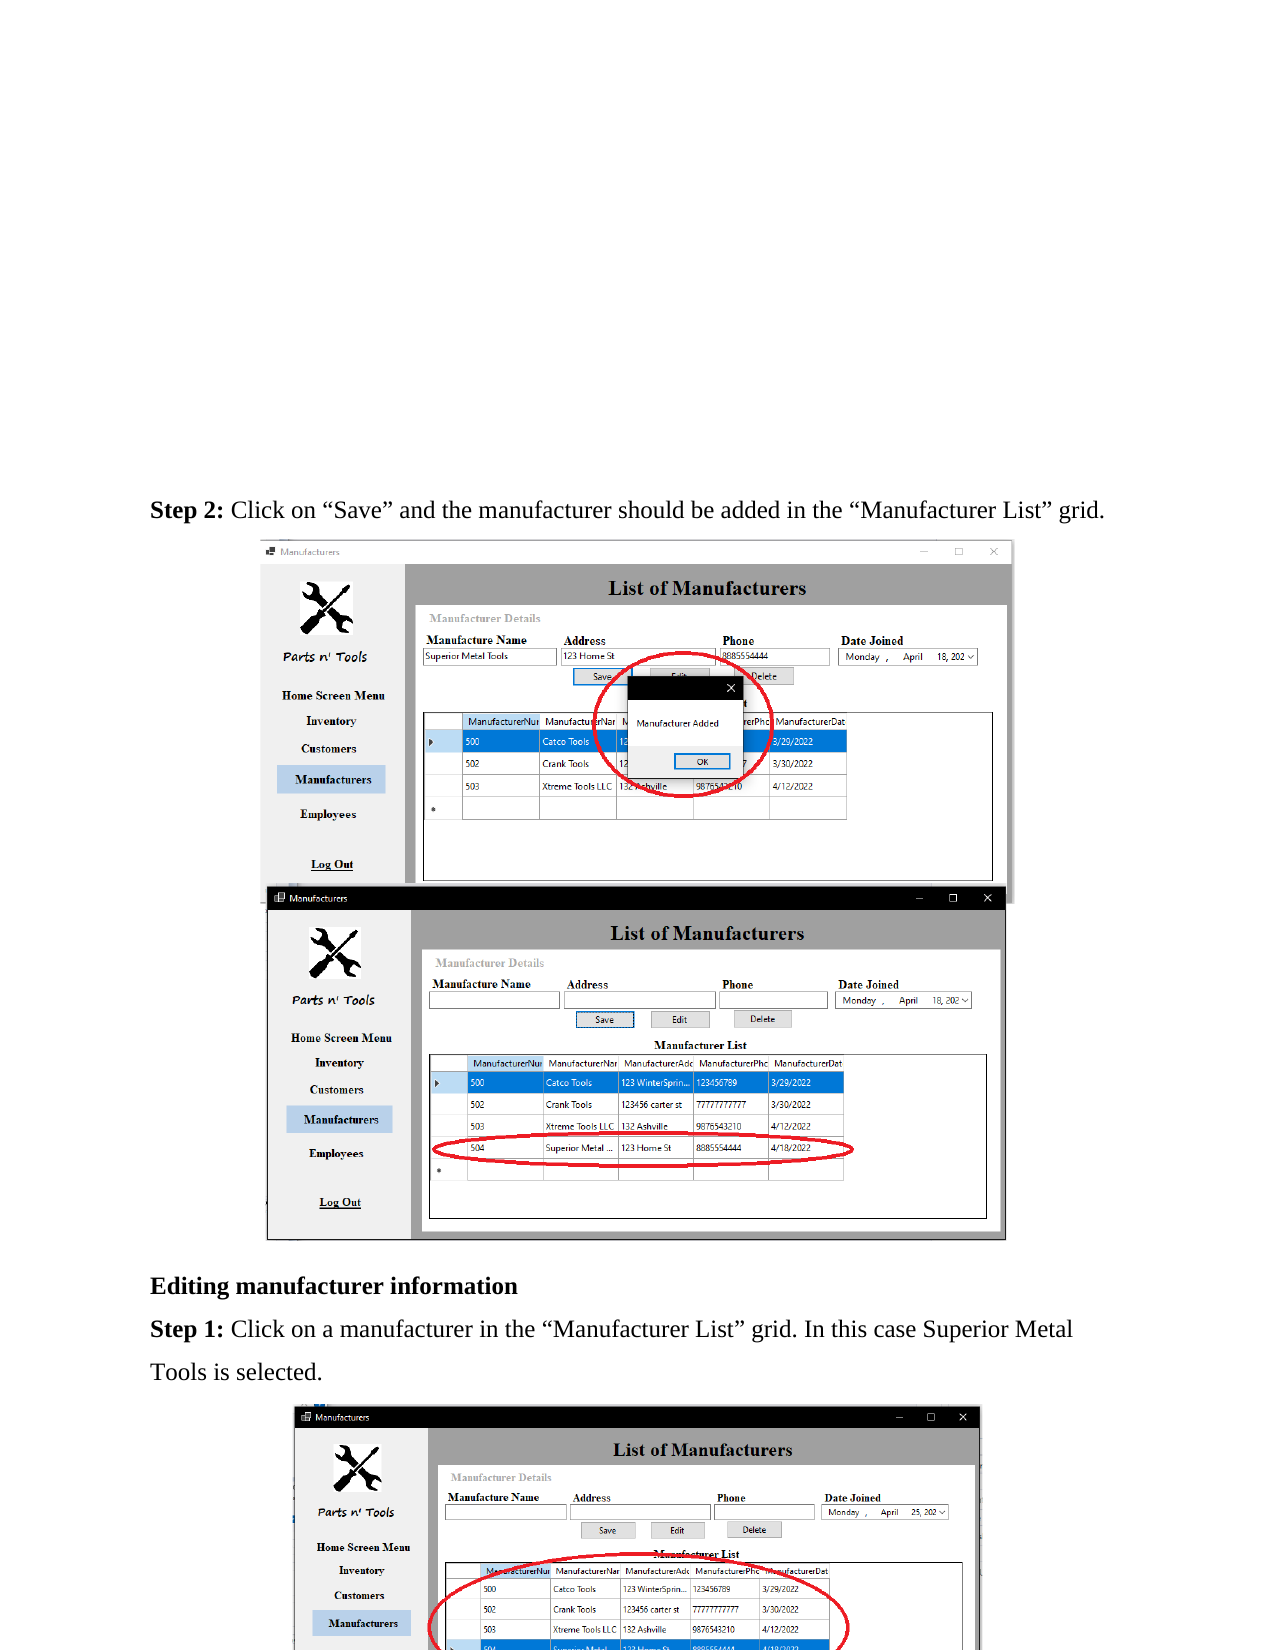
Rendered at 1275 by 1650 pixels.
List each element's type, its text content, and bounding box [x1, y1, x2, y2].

text Step 2: Click on “Save” and the manufacturer should be added in the “Manufacturer List” grid. [150, 495, 1125, 524]
text Step 1: Click on a manufacturer in the “Manufacturer List” grid. In this case Superior Metal Tools is selected. [150, 1314, 1125, 1386]
picture [260, 539, 1015, 1241]
text Editing manufacturer information [150, 1271, 1125, 1300]
picture [292, 1404, 983, 1650]
